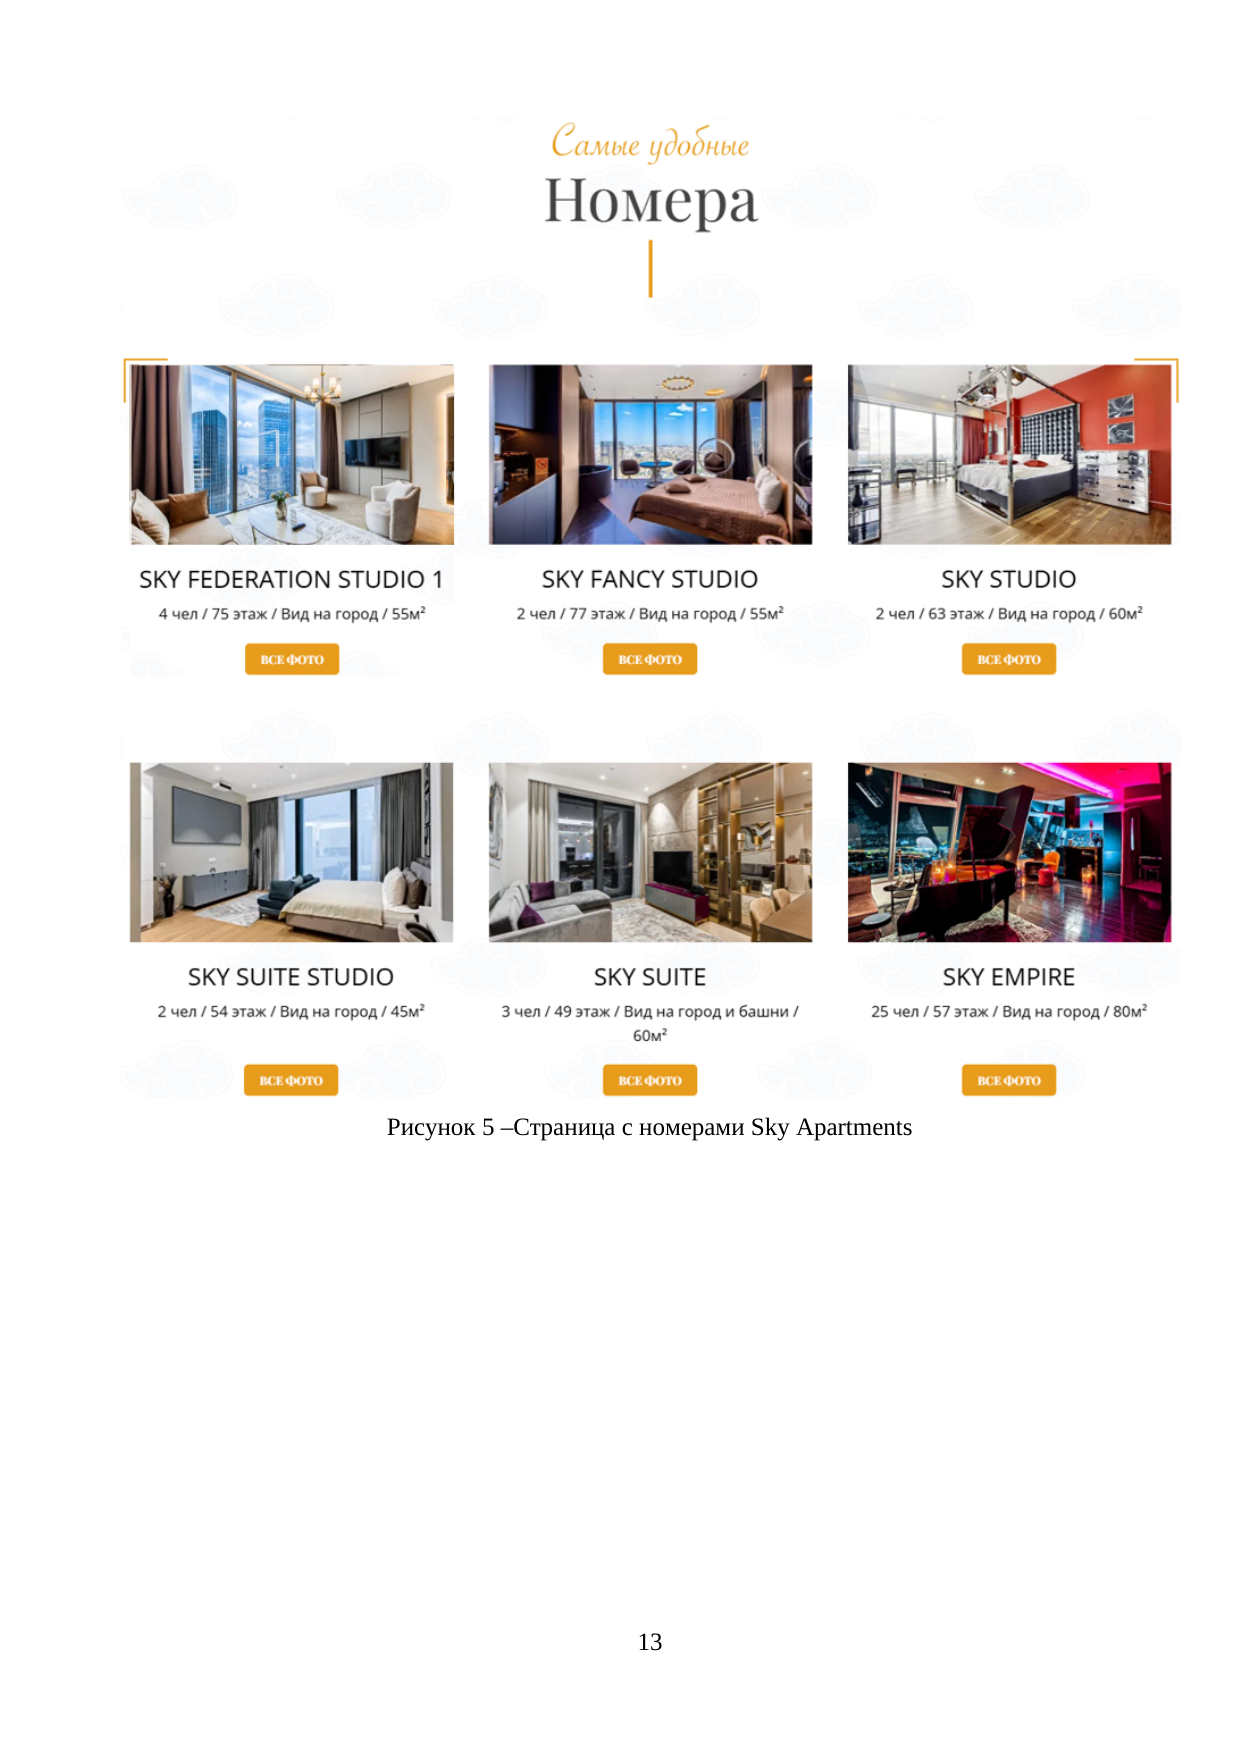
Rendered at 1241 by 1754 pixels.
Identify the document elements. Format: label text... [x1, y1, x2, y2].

picture [118, 118, 1182, 1099]
text Рисунок 5 –Страница с номерами Sky Apartments [118, 1112, 1181, 1141]
